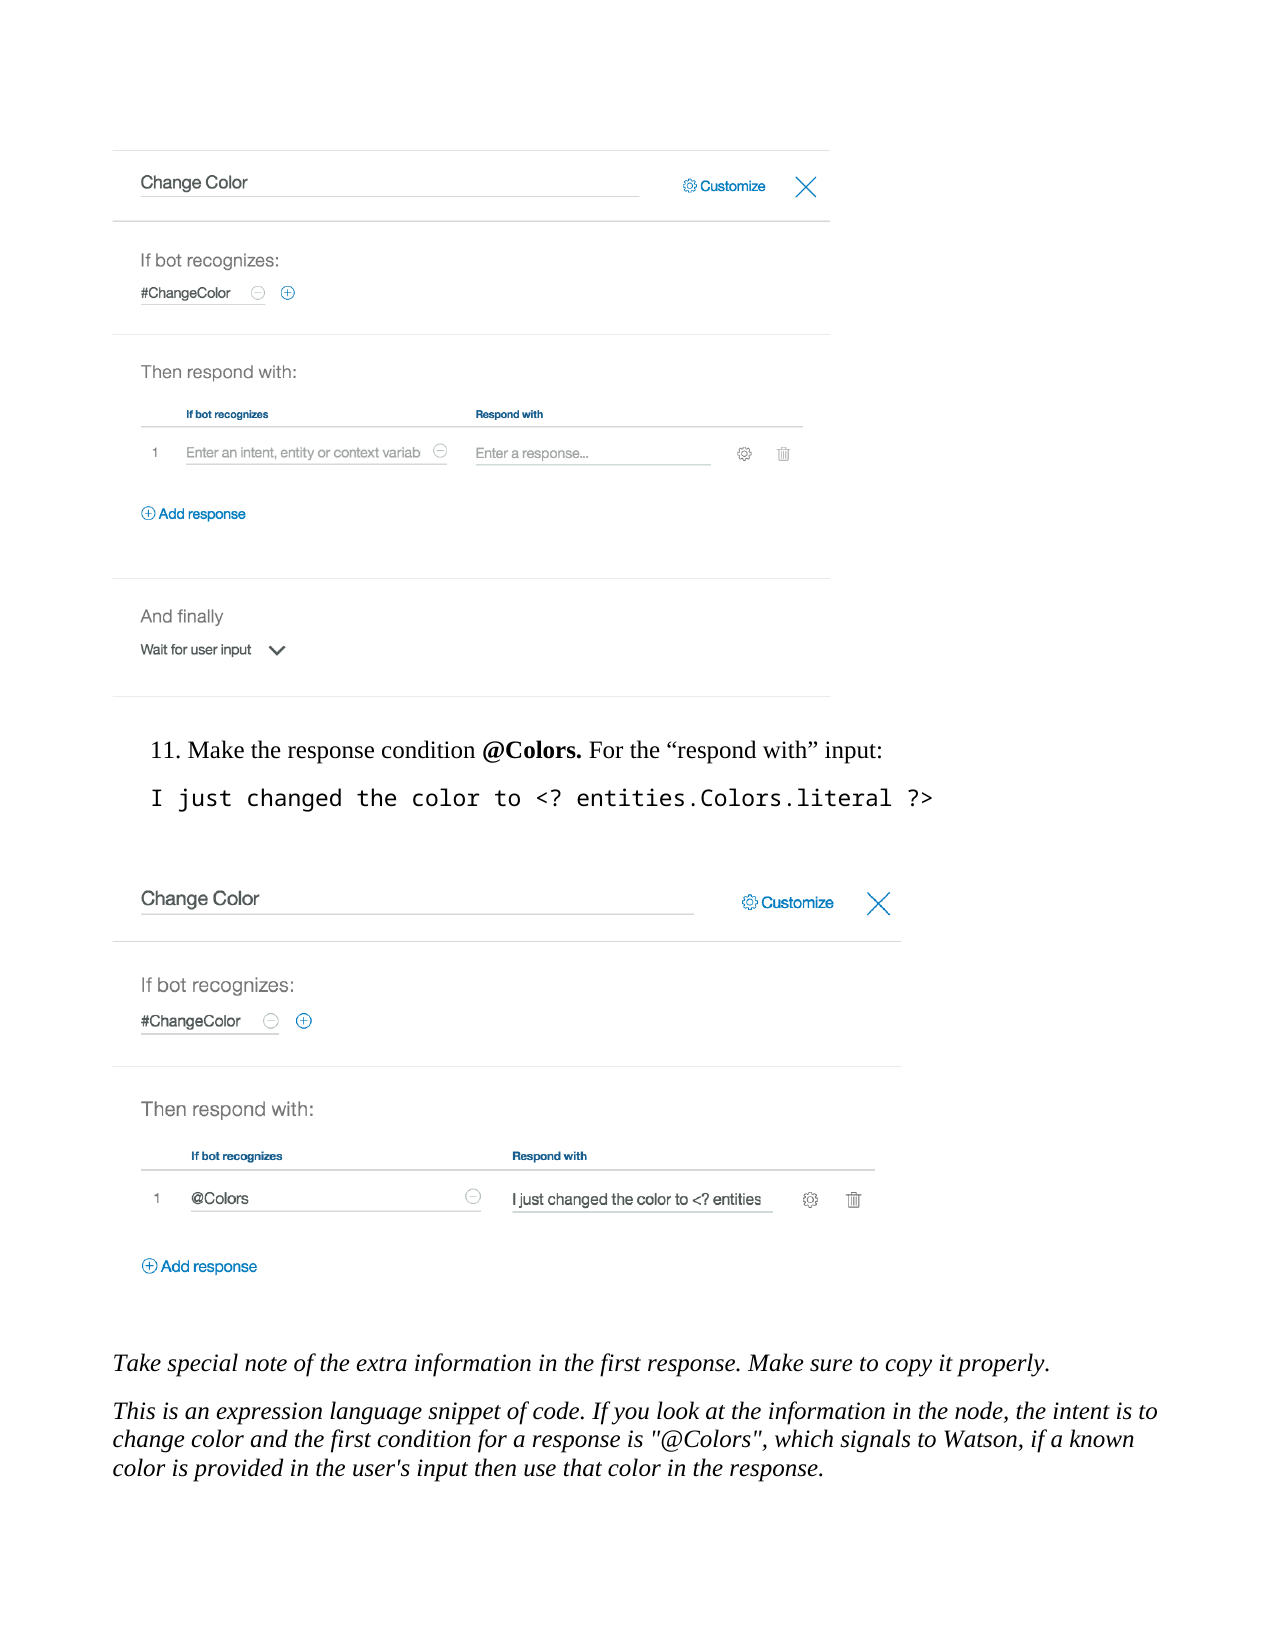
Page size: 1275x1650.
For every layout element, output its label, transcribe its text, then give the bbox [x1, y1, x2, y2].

text Take special note of the extra information in the first response. Make sure to copy it properly. [112, 1348, 1162, 1377]
text I just changed the color to <? entities.Colors.literal ?> [150, 782, 1162, 813]
text This is an expression language snippet of code. If you look at the information in the node, the intent is to change color and the first condition for a response is "@Colors", which signals to Watson, if a known color is provided in the user's input then use that color in the response. [112, 1396, 1162, 1482]
list Make the response condition @Colors. For the “respond with” input: [150, 735, 1162, 763]
picture [112, 150, 830, 716]
picture [112, 879, 902, 1330]
